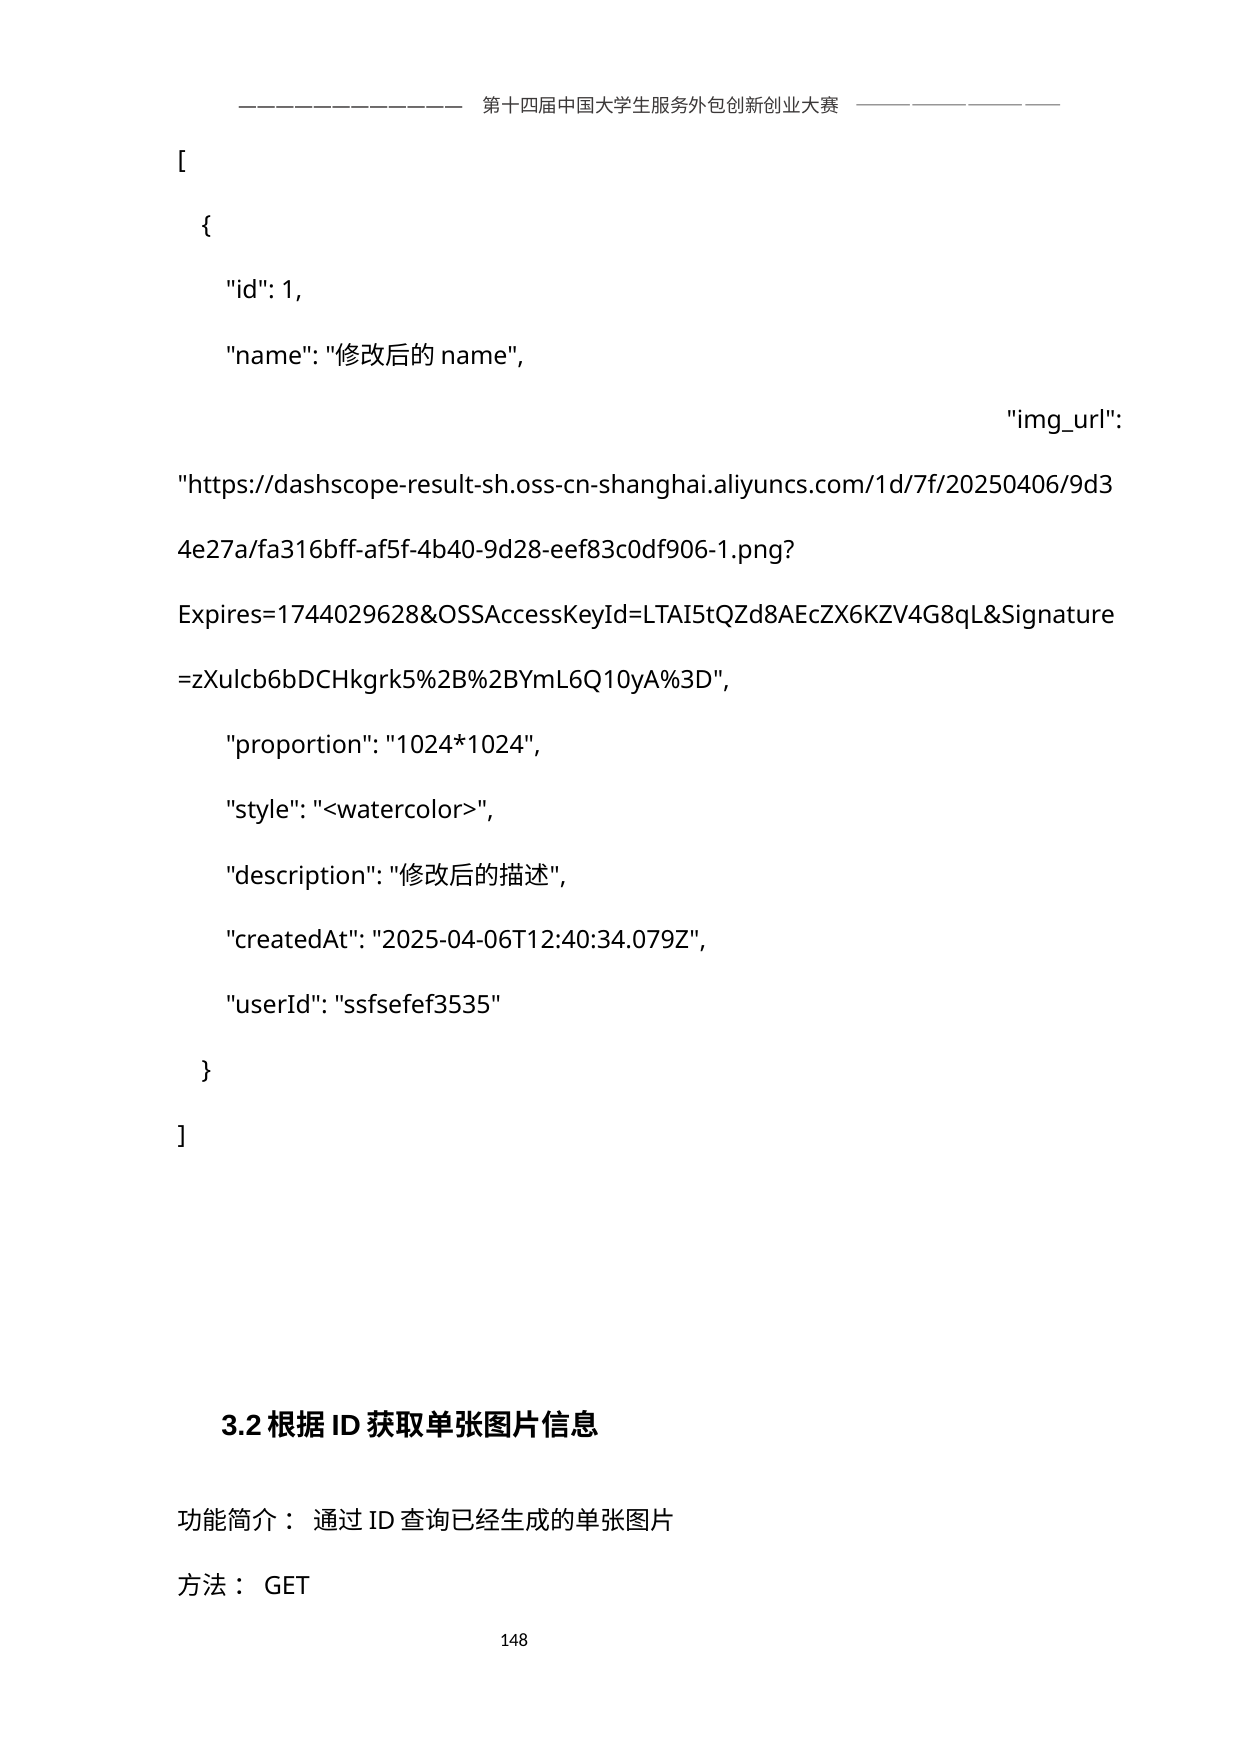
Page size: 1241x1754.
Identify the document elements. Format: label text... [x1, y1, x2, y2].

text "img_url": "https://dashscope-result-sh.oss-cn-shanghai.aliyuncs.com/1d/7f/20250406/9d34e27a/fa316bff-af5f-4b40-9d28-eef83c0df906-1.png?Expires=1744029628&OSSAccessKeyId=LTAI5tQZd8AEcZX6KZV4G8qL&Signature=zXulcb6bDCHkgrk5%2B%2BYmL6Q10yA%3D", [177, 386, 1122, 711]
text 功能简介 ： 通过ID查询已经生成的单张图片 [177, 1486, 1122, 1551]
text "description": "修改后的描述", [177, 841, 1122, 906]
text { [177, 191, 1122, 256]
text "style": "<watercolor>", [177, 776, 1122, 841]
subtitle 3.2根据ID获取单张图片信息 [177, 1391, 1122, 1456]
text "name": "修改后的name", [177, 321, 1122, 386]
text ] [177, 1101, 1122, 1166]
text 方法 ： GET [177, 1551, 1122, 1616]
text } [177, 1036, 1122, 1101]
text "id": 1, [177, 256, 1122, 321]
text "proportion": "1024*1024", [177, 711, 1122, 776]
text "userId": "ssfsefef3535" [177, 971, 1122, 1036]
text "createdAt": "2025-04-06T12:40:34.079Z", [177, 906, 1122, 971]
text [ [177, 126, 1122, 191]
